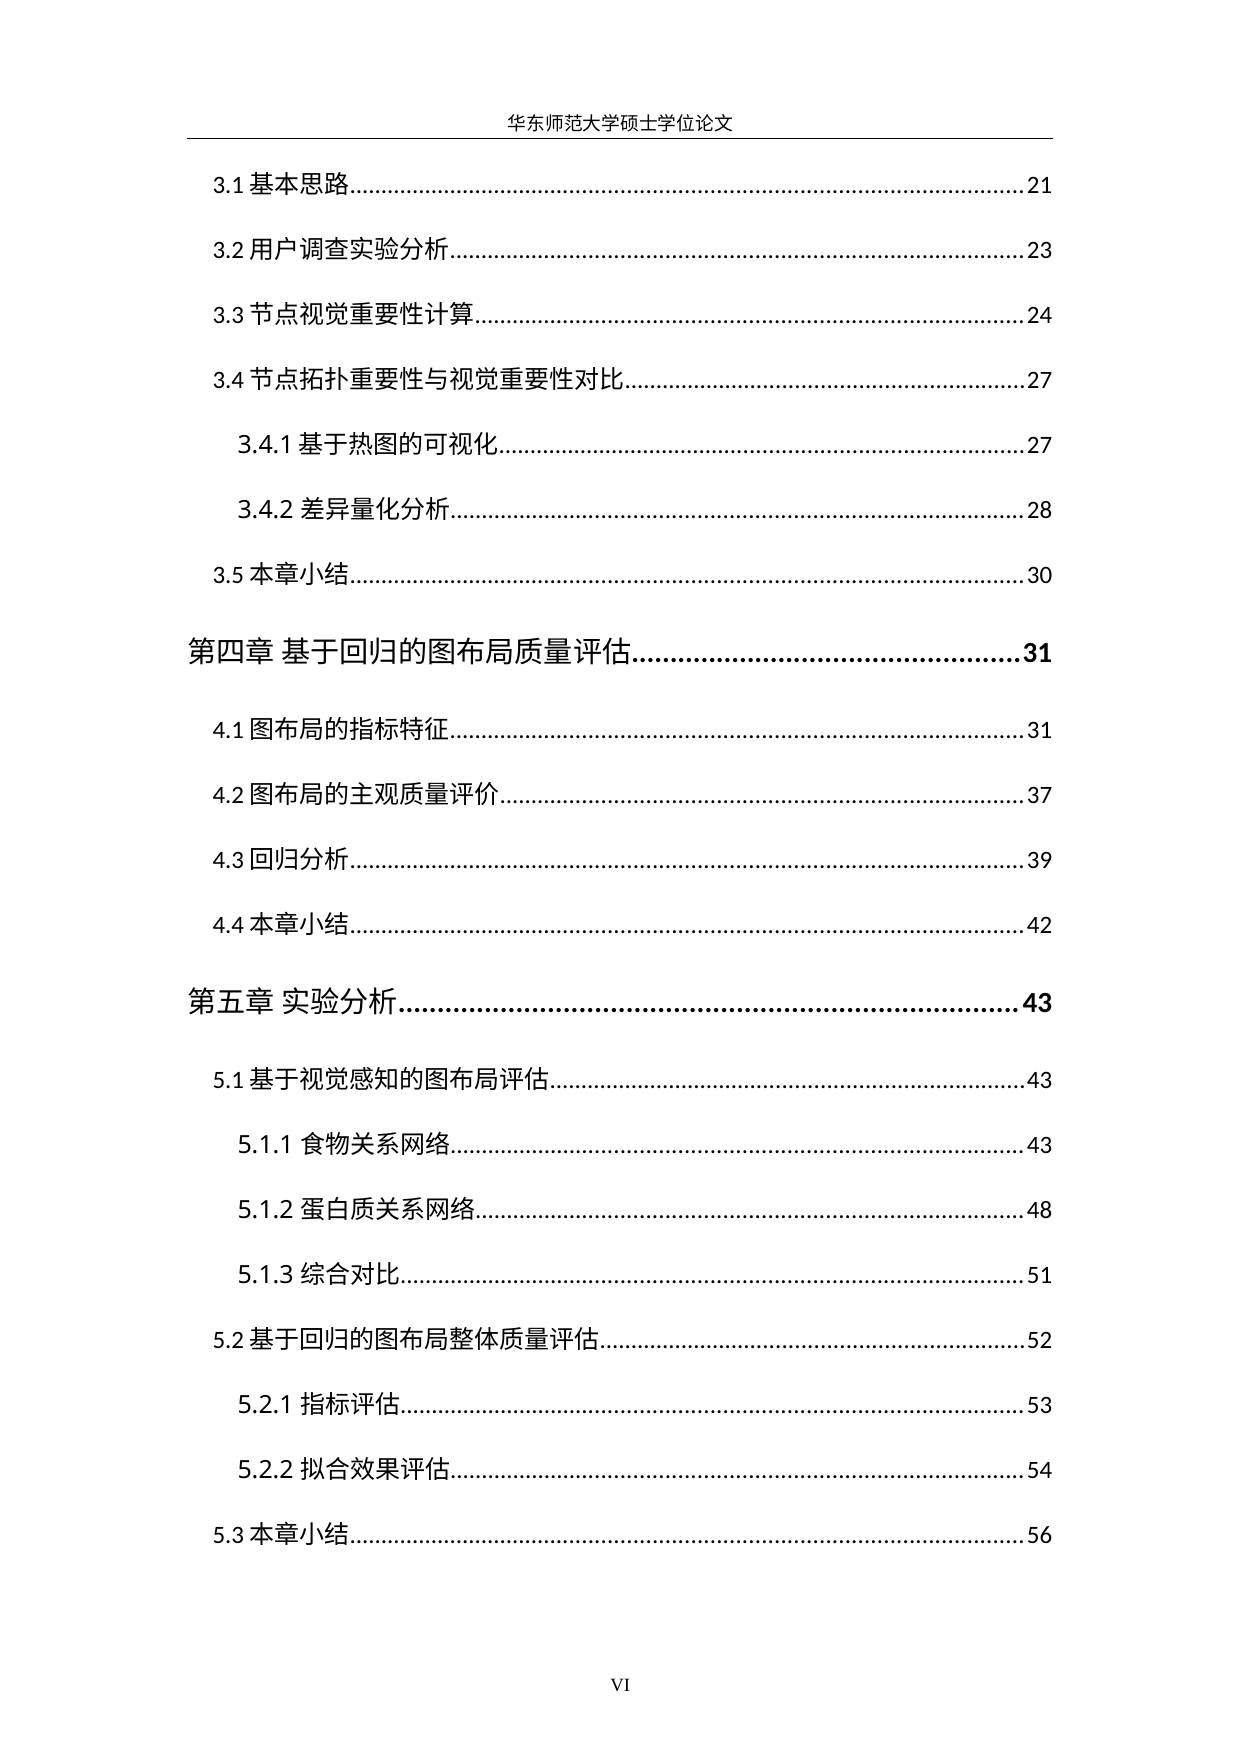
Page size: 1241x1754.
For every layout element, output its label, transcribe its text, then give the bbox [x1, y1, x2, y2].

text 5.1.3 综合对比 51 [237, 1240, 1053, 1305]
text 第五章 实验分析 43 [187, 967, 1053, 1032]
text 5.2.2 拟合效果评估 54 [237, 1435, 1053, 1500]
text 3.4.2 差异量化分析 28 [237, 475, 1053, 540]
text 5.2 基于回归的图布局整体质量评估 52 [212, 1305, 1053, 1370]
text 3.2 用户调查实验分析 23 [212, 215, 1053, 280]
text 3.5 本章小结 30 [212, 540, 1053, 605]
text 5.1.1 食物关系网络 43 [237, 1110, 1053, 1175]
text 3.4.1基于热图的可视化 27 [237, 410, 1053, 475]
text 4.4 本章小结 42 [212, 890, 1053, 955]
text 3.1 基本思路 21 [212, 150, 1053, 215]
text 第四章 基于回归的图布局质量评估 31 [187, 617, 1053, 682]
text 5.3 本章小结 56 [212, 1500, 1053, 1565]
text 5.1.2 蛋白质关系网络 48 [237, 1175, 1053, 1240]
text 5.1 基于视觉感知的图布局评估 43 [212, 1045, 1053, 1110]
text 5.2.1 指标评估 53 [237, 1370, 1053, 1435]
text 4.1 图布局的指标特征 31 [212, 695, 1053, 760]
text 4.2 图布局的主观质量评价 37 [212, 760, 1053, 825]
text 4.3 回归分析 39 [212, 825, 1053, 890]
text 3.3 节点视觉重要性计算 24 [212, 280, 1053, 345]
text 3.4 节点拓扑重要性与视觉重要性对比 27 [212, 345, 1053, 410]
